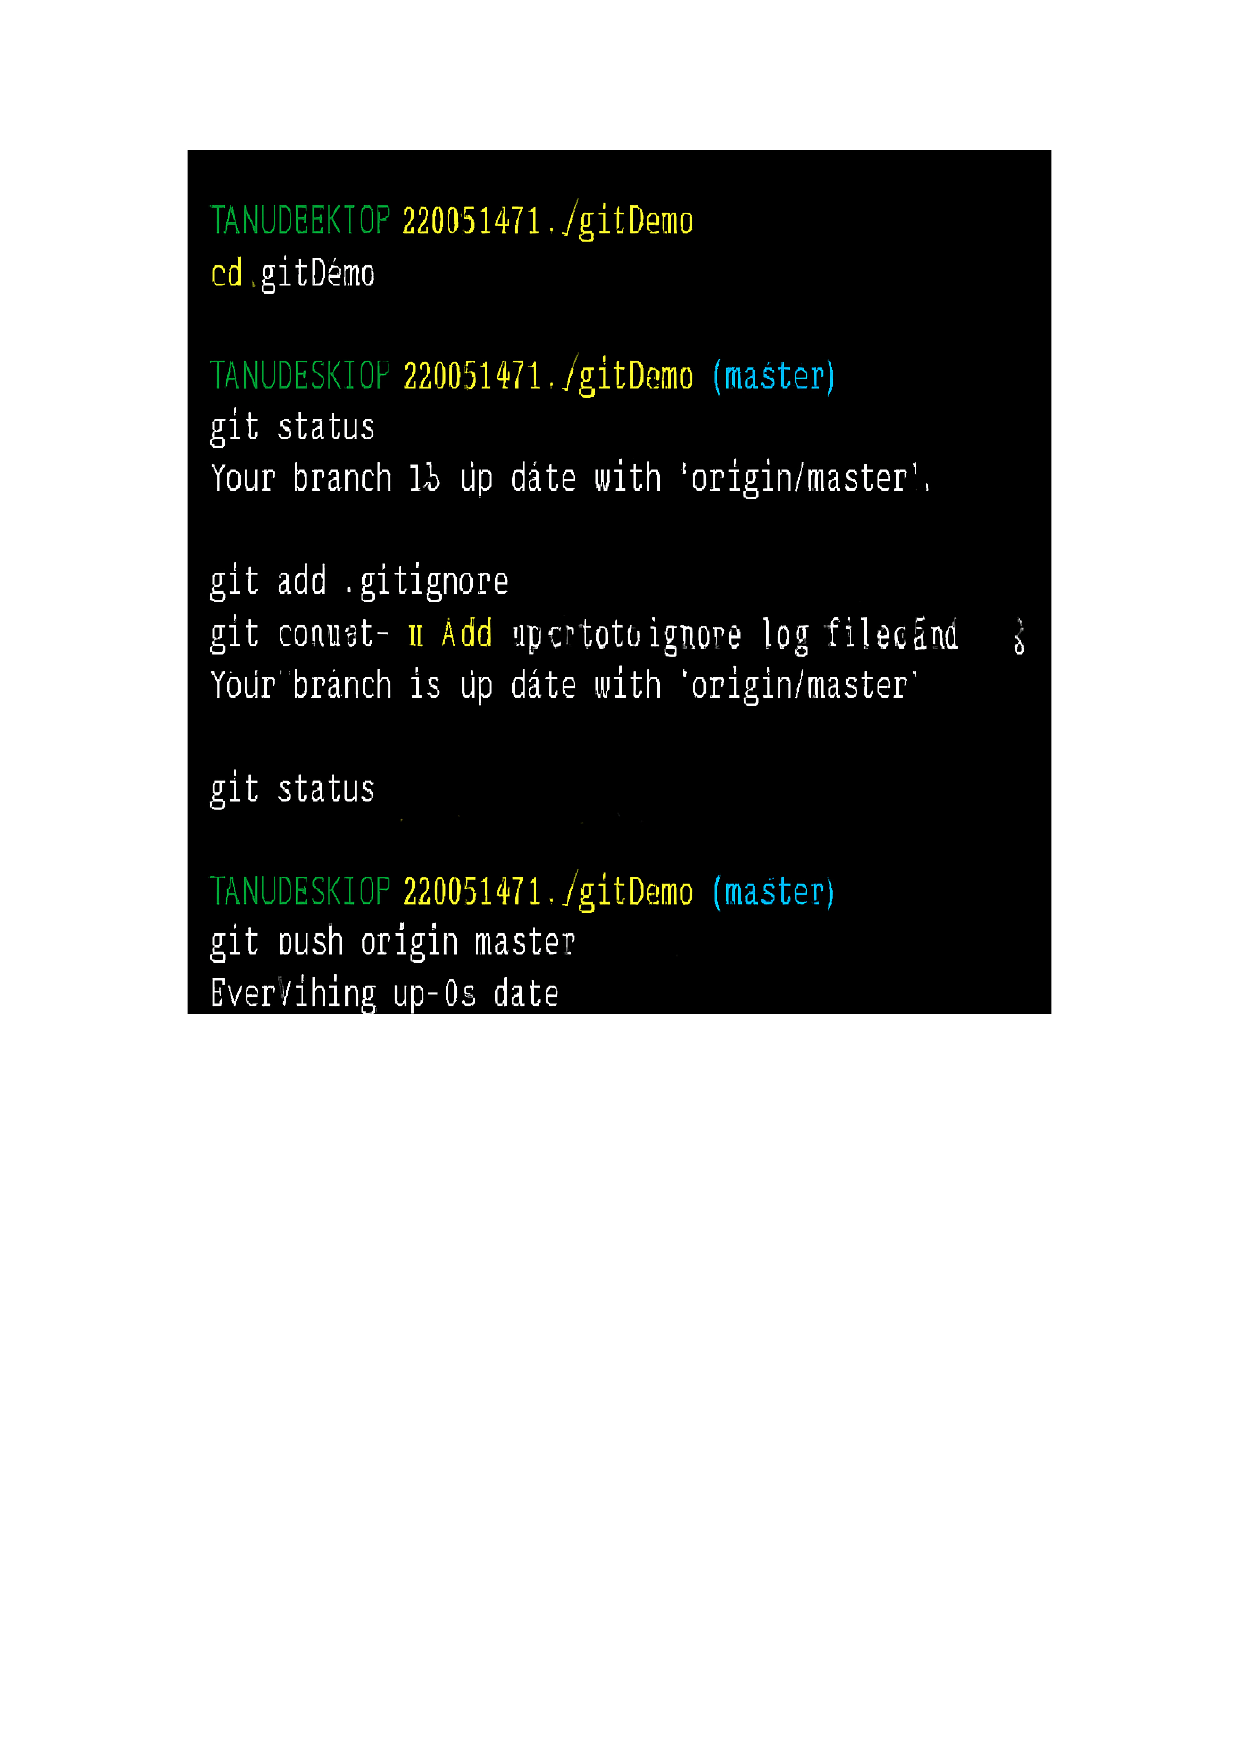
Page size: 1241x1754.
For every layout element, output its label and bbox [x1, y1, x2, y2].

picture [187, 150, 1052, 1014]
